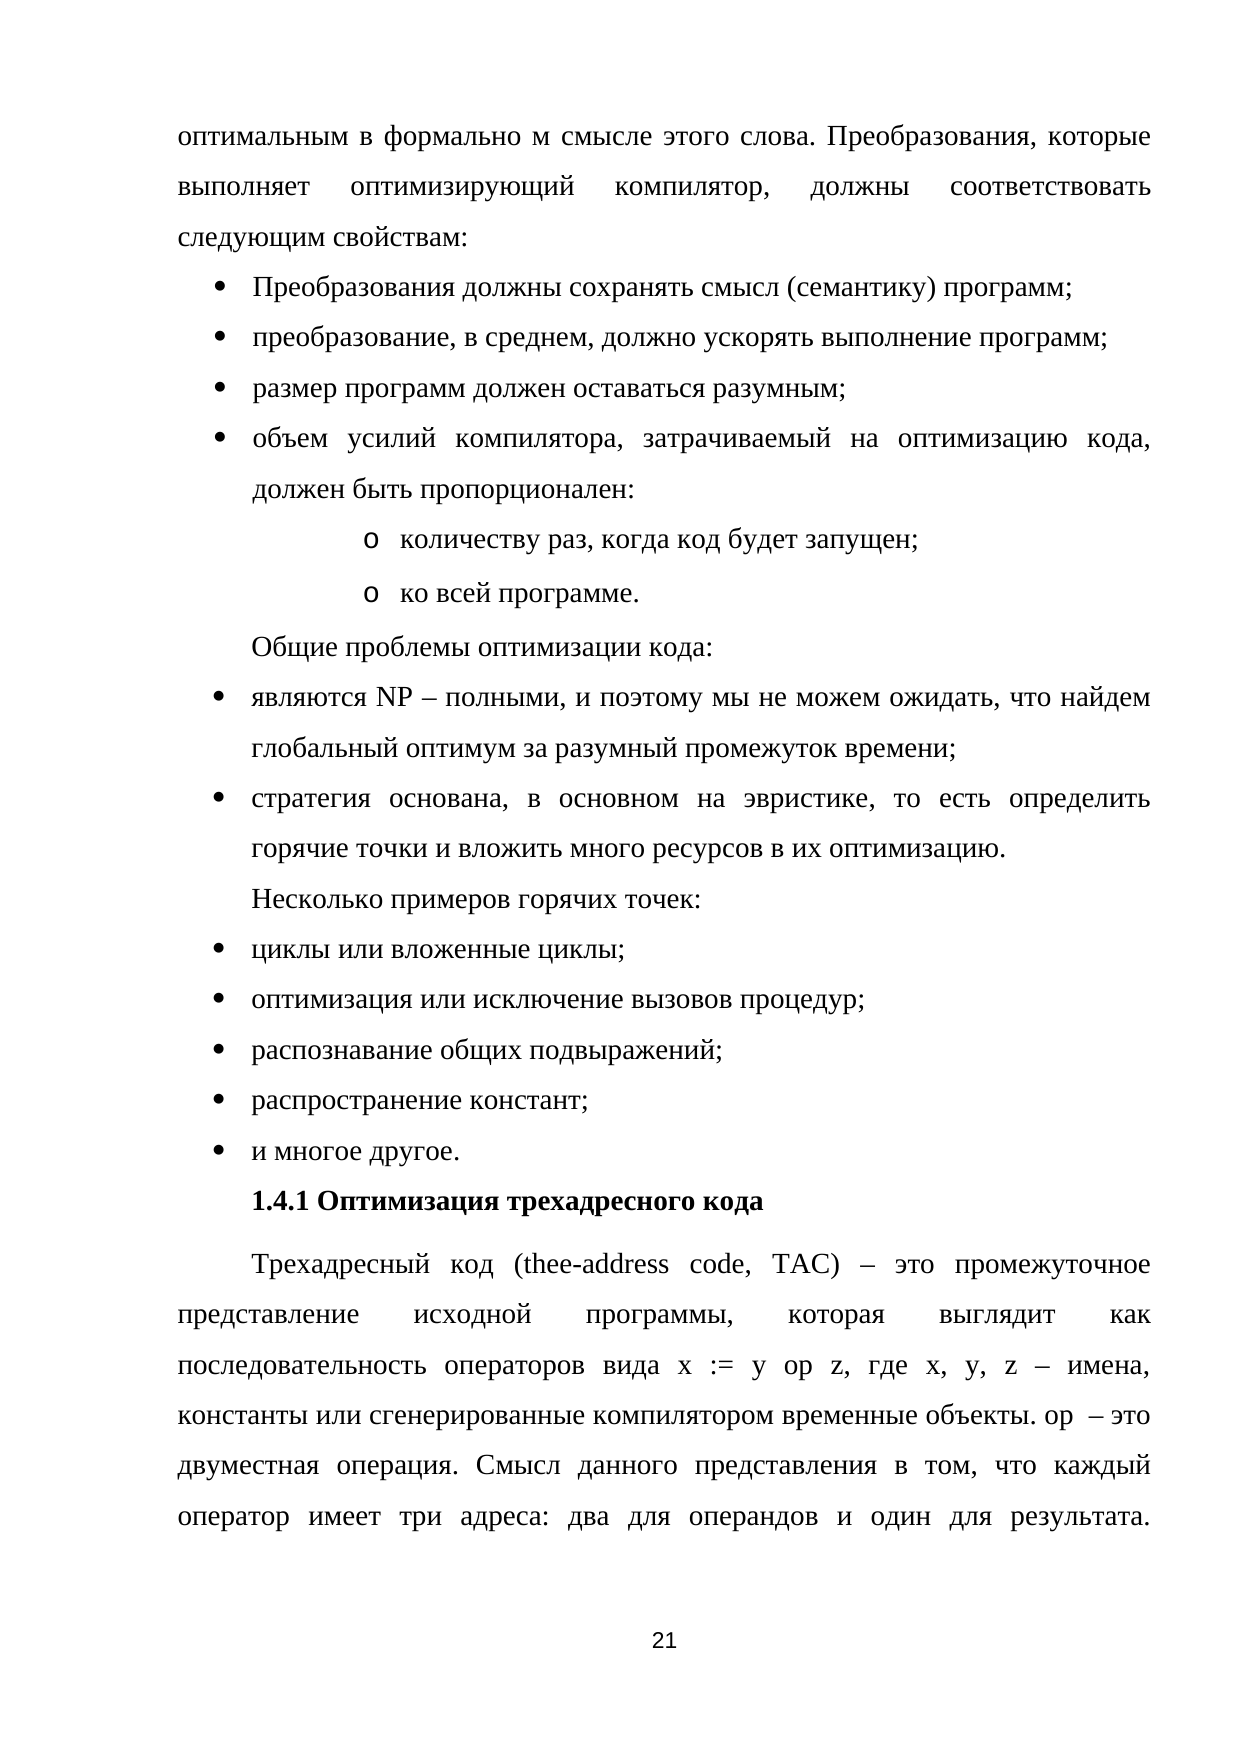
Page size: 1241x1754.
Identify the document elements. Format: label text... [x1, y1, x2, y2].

list ко всей программе. [362, 575, 1152, 611]
list Преобразования должны сохранять смысл (семантику) программ; [215, 269, 1152, 303]
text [177, 1246, 1152, 1531]
subtitle 1.4.1 Оптимизация трехадресного кода [177, 1183, 1152, 1217]
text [177, 118, 1152, 252]
list являются NP – полными, и поэтому мы не можем ожидать, что найдем глобальный оптимум за разумный промежуток времени; [213, 679, 1152, 763]
list и многое другое. [213, 1133, 1152, 1167]
list циклы или вложенные циклы; [213, 931, 1152, 965]
list распространение констант; [213, 1082, 1152, 1116]
list размер программ должен оставаться разумным; [215, 370, 1152, 403]
list преобразование, в среднем, должно ускорять выполнение программ; [215, 319, 1152, 353]
list стратегия основана, в основном на эвристике, то есть определить горячие точки и вложить много ресурсов в их оптимизацию. [213, 780, 1152, 864]
list распознавание общих подвыражений; [213, 1032, 1152, 1066]
text Общие проблемы оптимизации кода: [177, 629, 1152, 663]
list оптимизация или исключение вызовов процедур; [213, 982, 1152, 1015]
list объем усилий компилятора, затрачиваемый на оптимизацию кода, должен быть пропорционален: [215, 420, 1152, 504]
list количеству раз, когда код будет запущен; [362, 521, 1152, 557]
text Несколько примеров горячих точек: [177, 881, 1152, 914]
